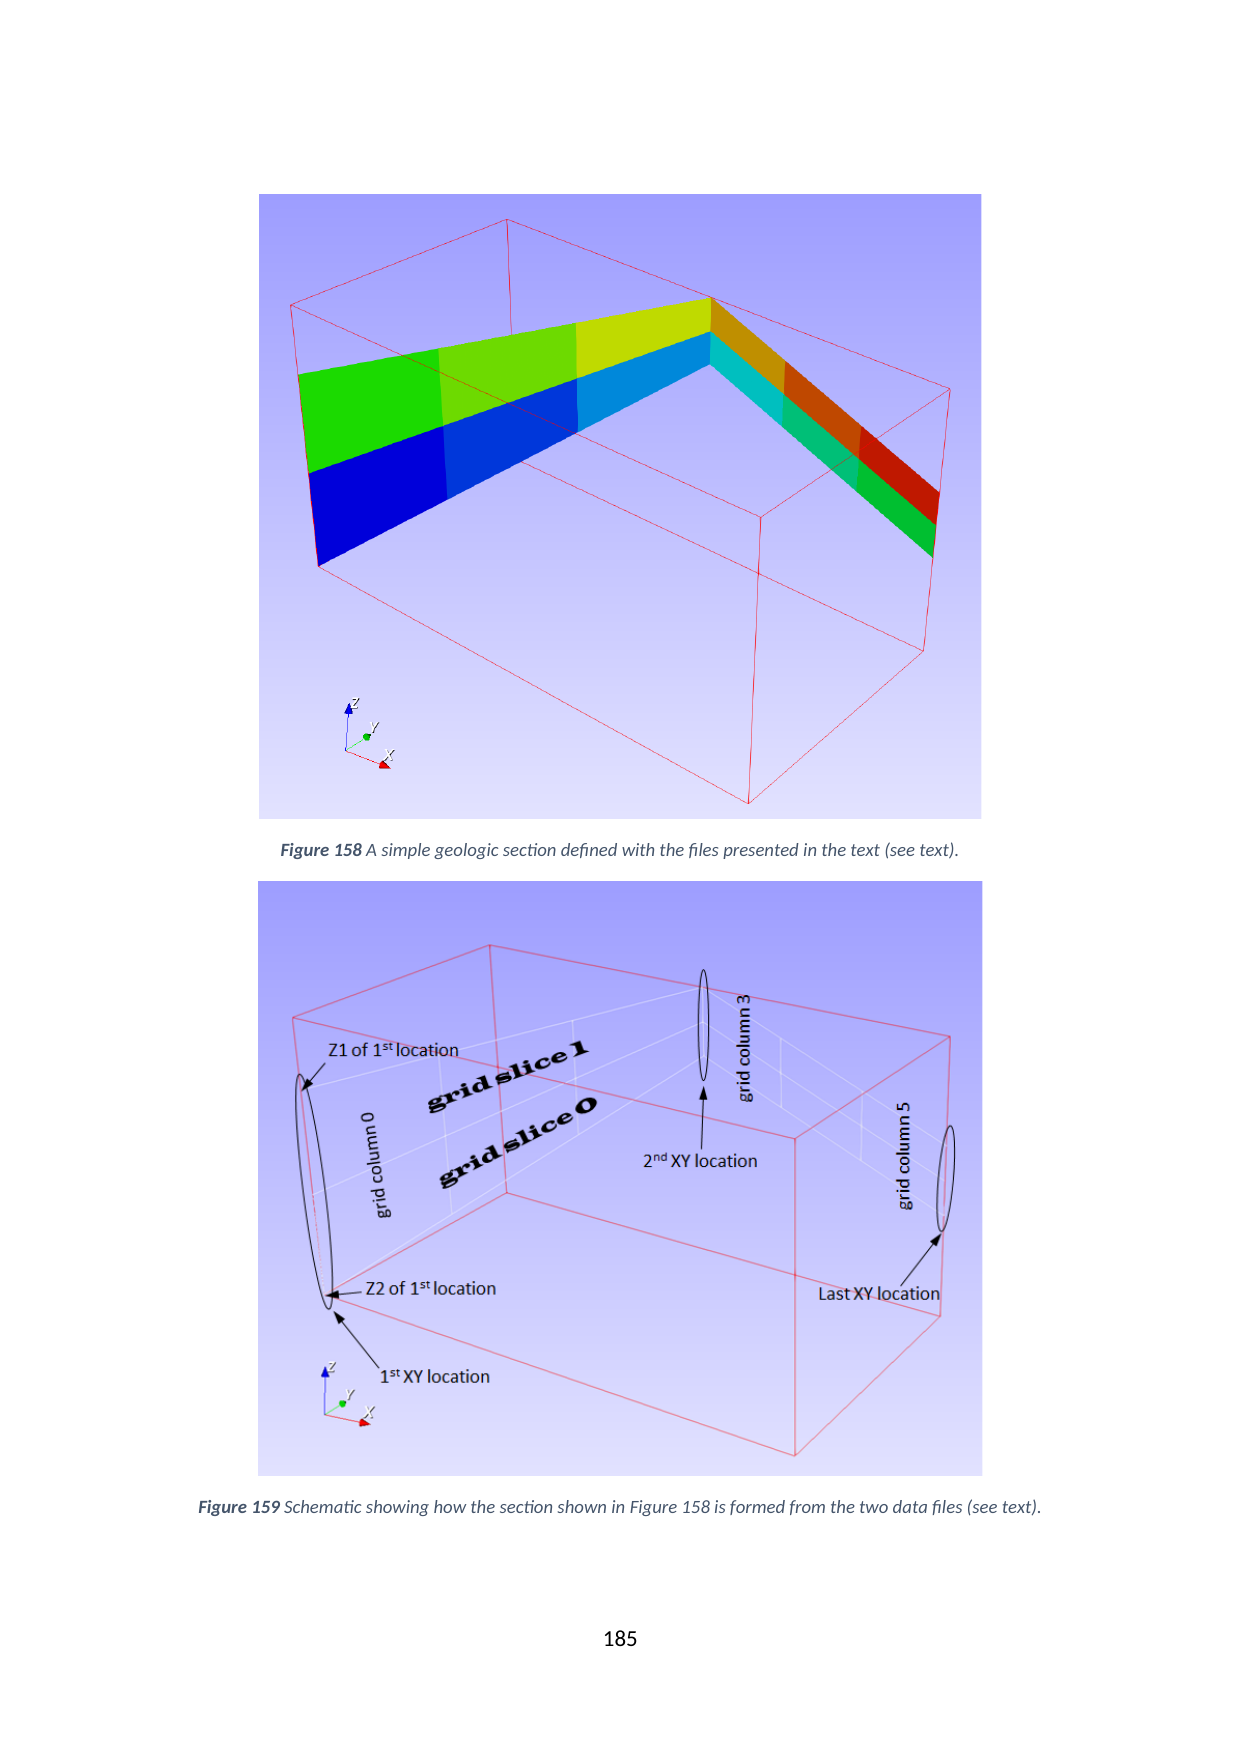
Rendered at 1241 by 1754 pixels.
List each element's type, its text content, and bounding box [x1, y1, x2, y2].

picture [259, 194, 982, 819]
text Figure 159 Schematic showing how the section shown in Figure 155 is formed from the two data files (see text). [177, 1495, 1063, 1518]
picture [258, 881, 983, 1476]
text Figure 158 A simple geologic section defined with the files presented in the text (see text). [177, 838, 1063, 861]
